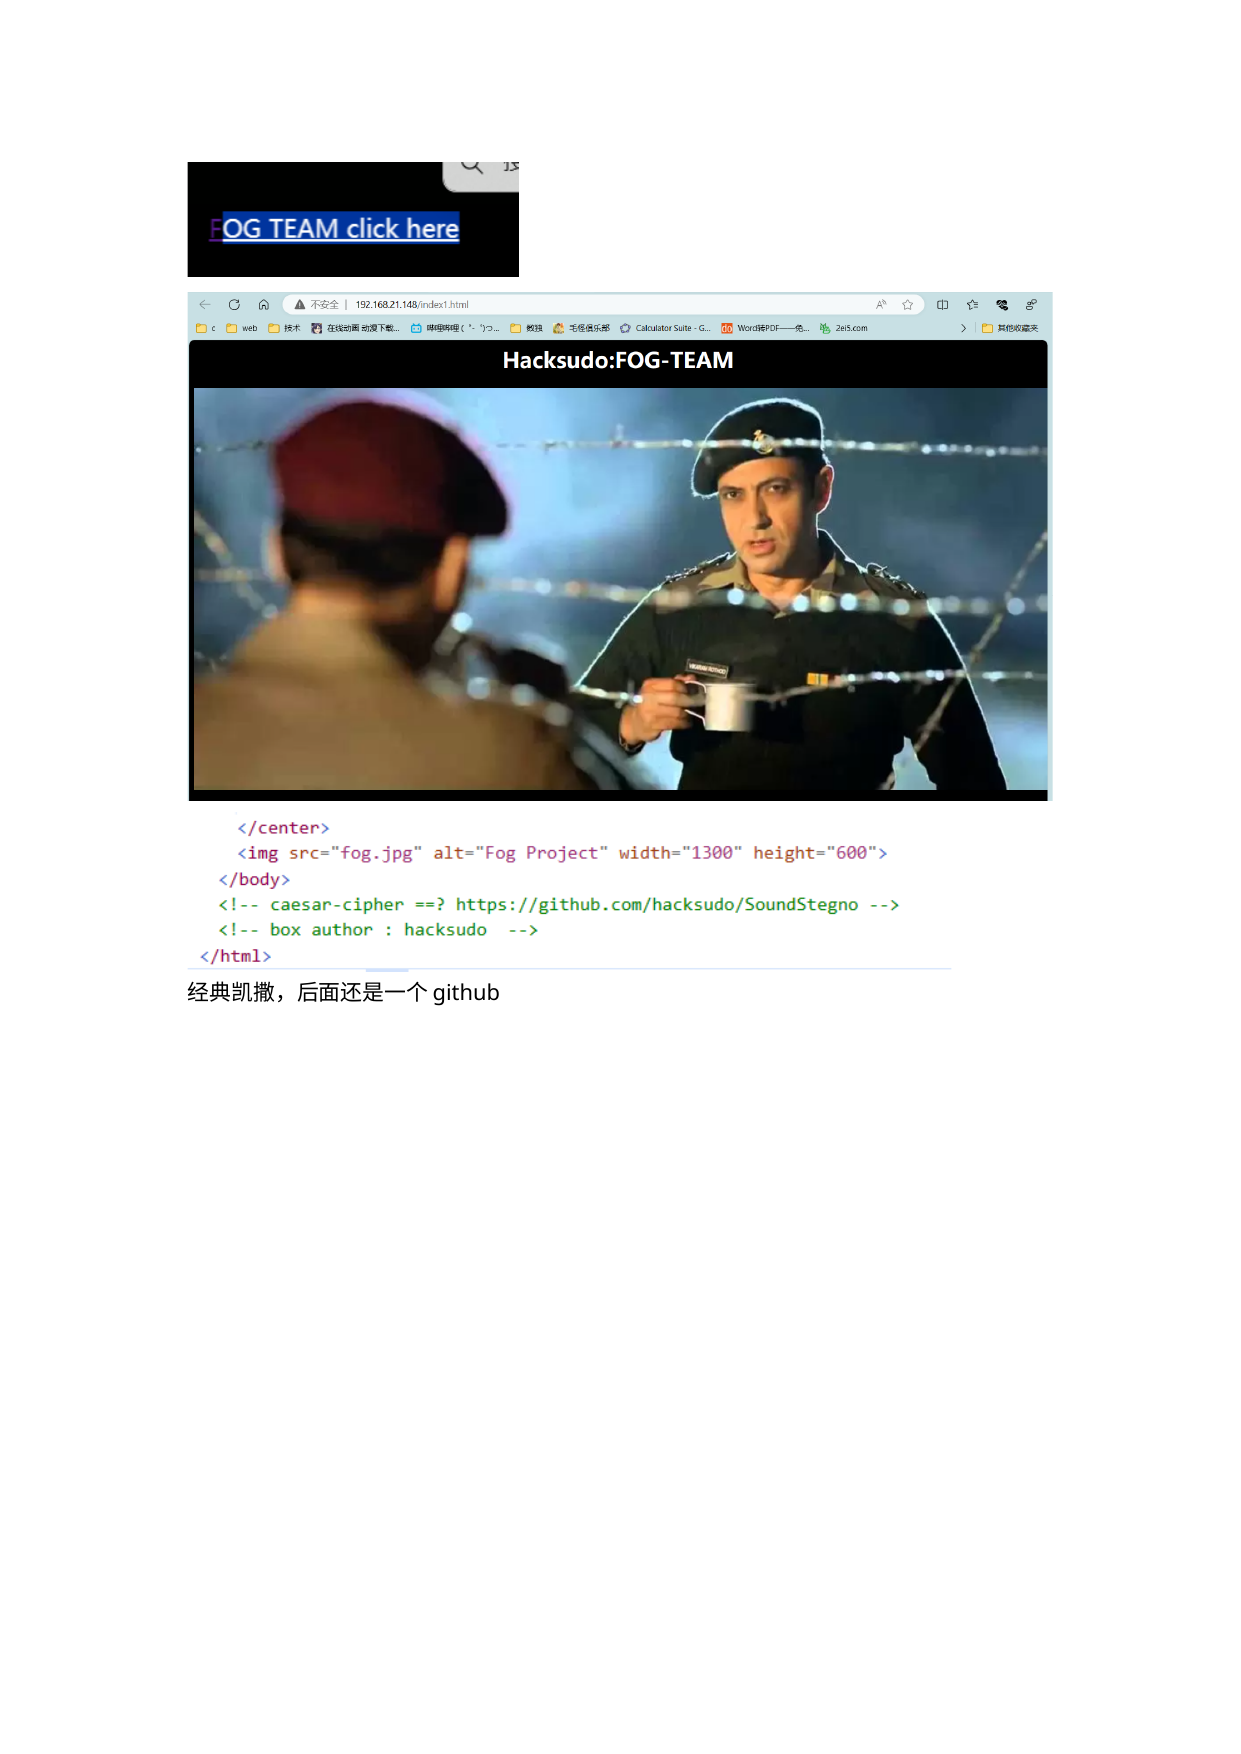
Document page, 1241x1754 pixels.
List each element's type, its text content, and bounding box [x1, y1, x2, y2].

picture [187, 292, 1053, 801]
picture [187, 162, 519, 277]
text 经典凯撒，后面还是一个github [187, 974, 1053, 1007]
picture [187, 812, 952, 972]
